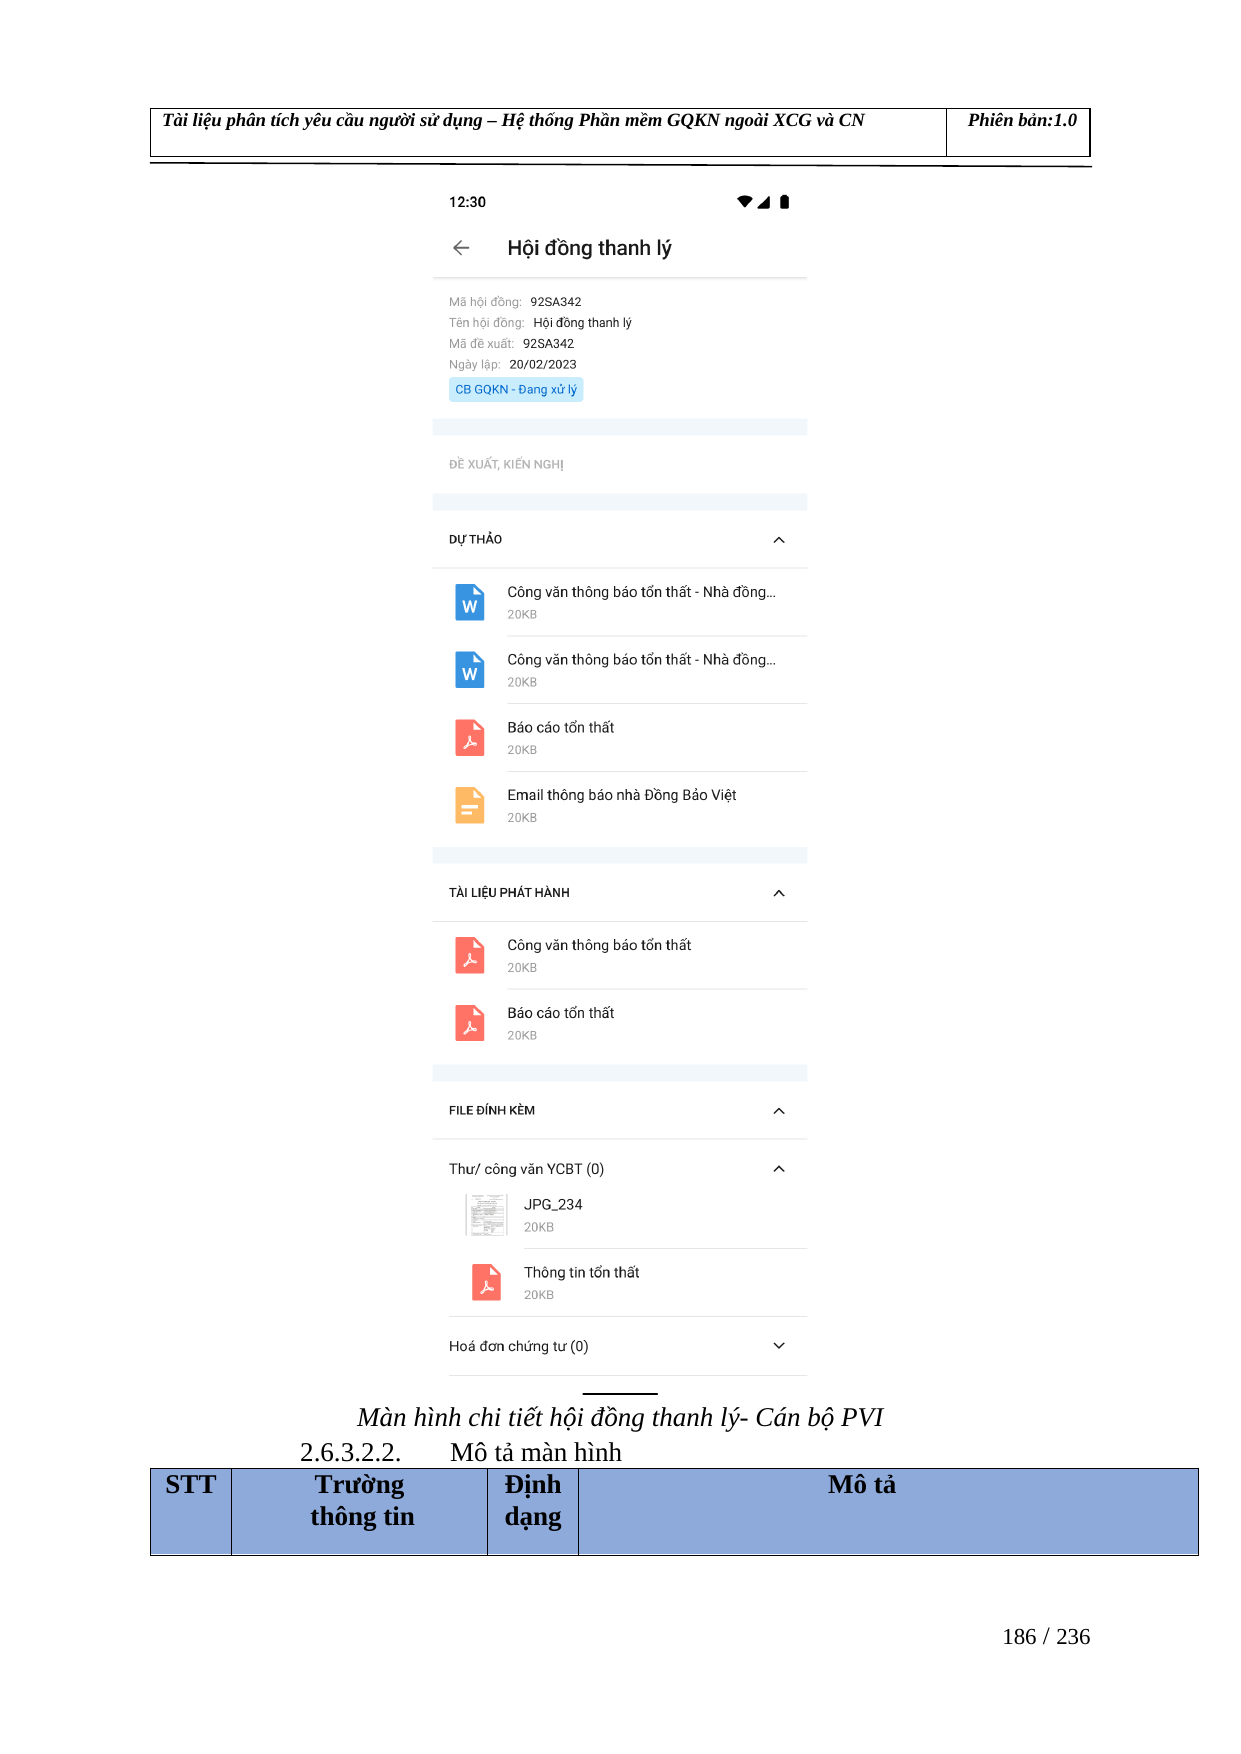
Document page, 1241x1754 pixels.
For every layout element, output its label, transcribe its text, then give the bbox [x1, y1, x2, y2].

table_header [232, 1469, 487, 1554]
text Màn hình chi tiết hội đồng thanh lý- Cán bộ PVI [150, 1401, 1090, 1432]
subtitle Mô tả màn hình [300, 1436, 1090, 1467]
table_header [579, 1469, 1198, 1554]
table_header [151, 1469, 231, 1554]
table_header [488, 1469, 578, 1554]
picture [432, 185, 808, 1401]
